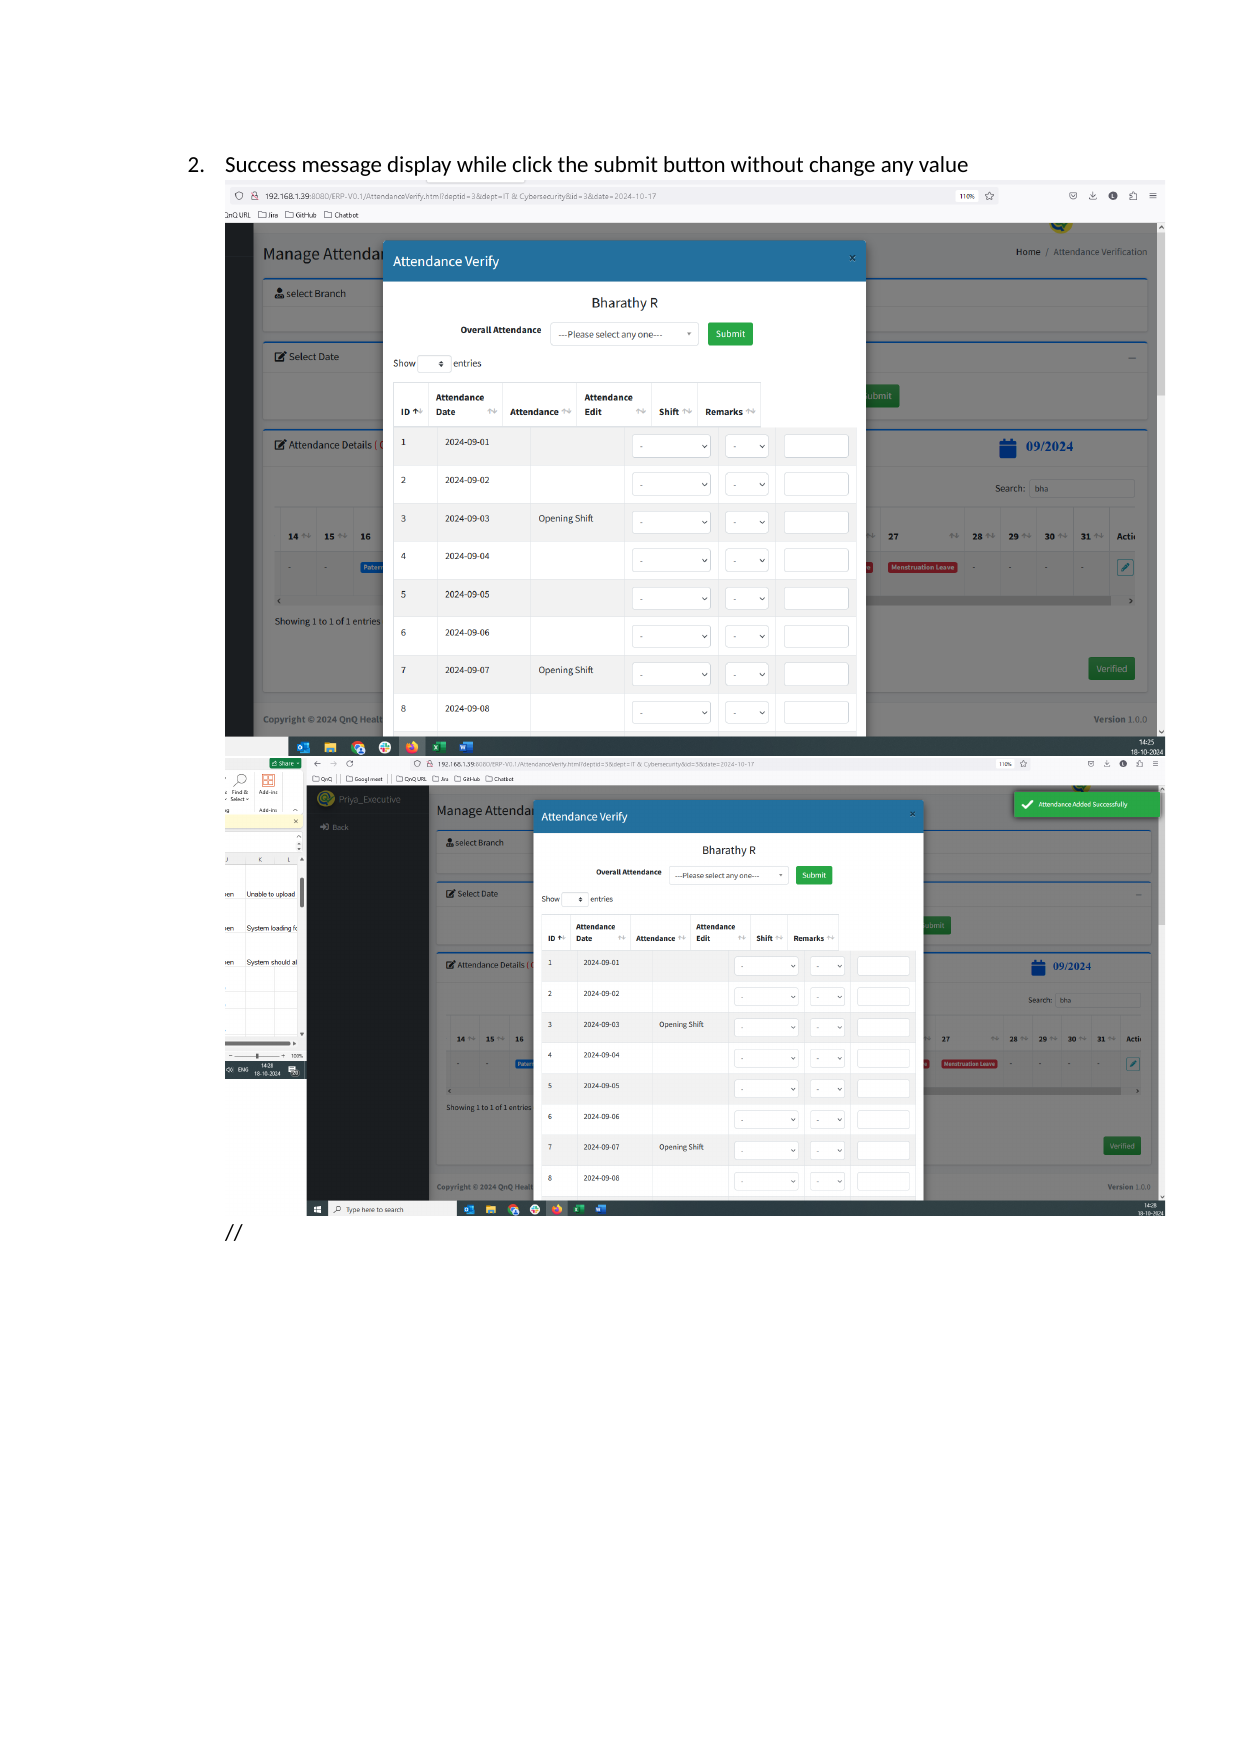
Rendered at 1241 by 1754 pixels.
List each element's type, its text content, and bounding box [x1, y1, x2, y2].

picture [225, 180, 1166, 756]
picture [225, 758, 1166, 1216]
